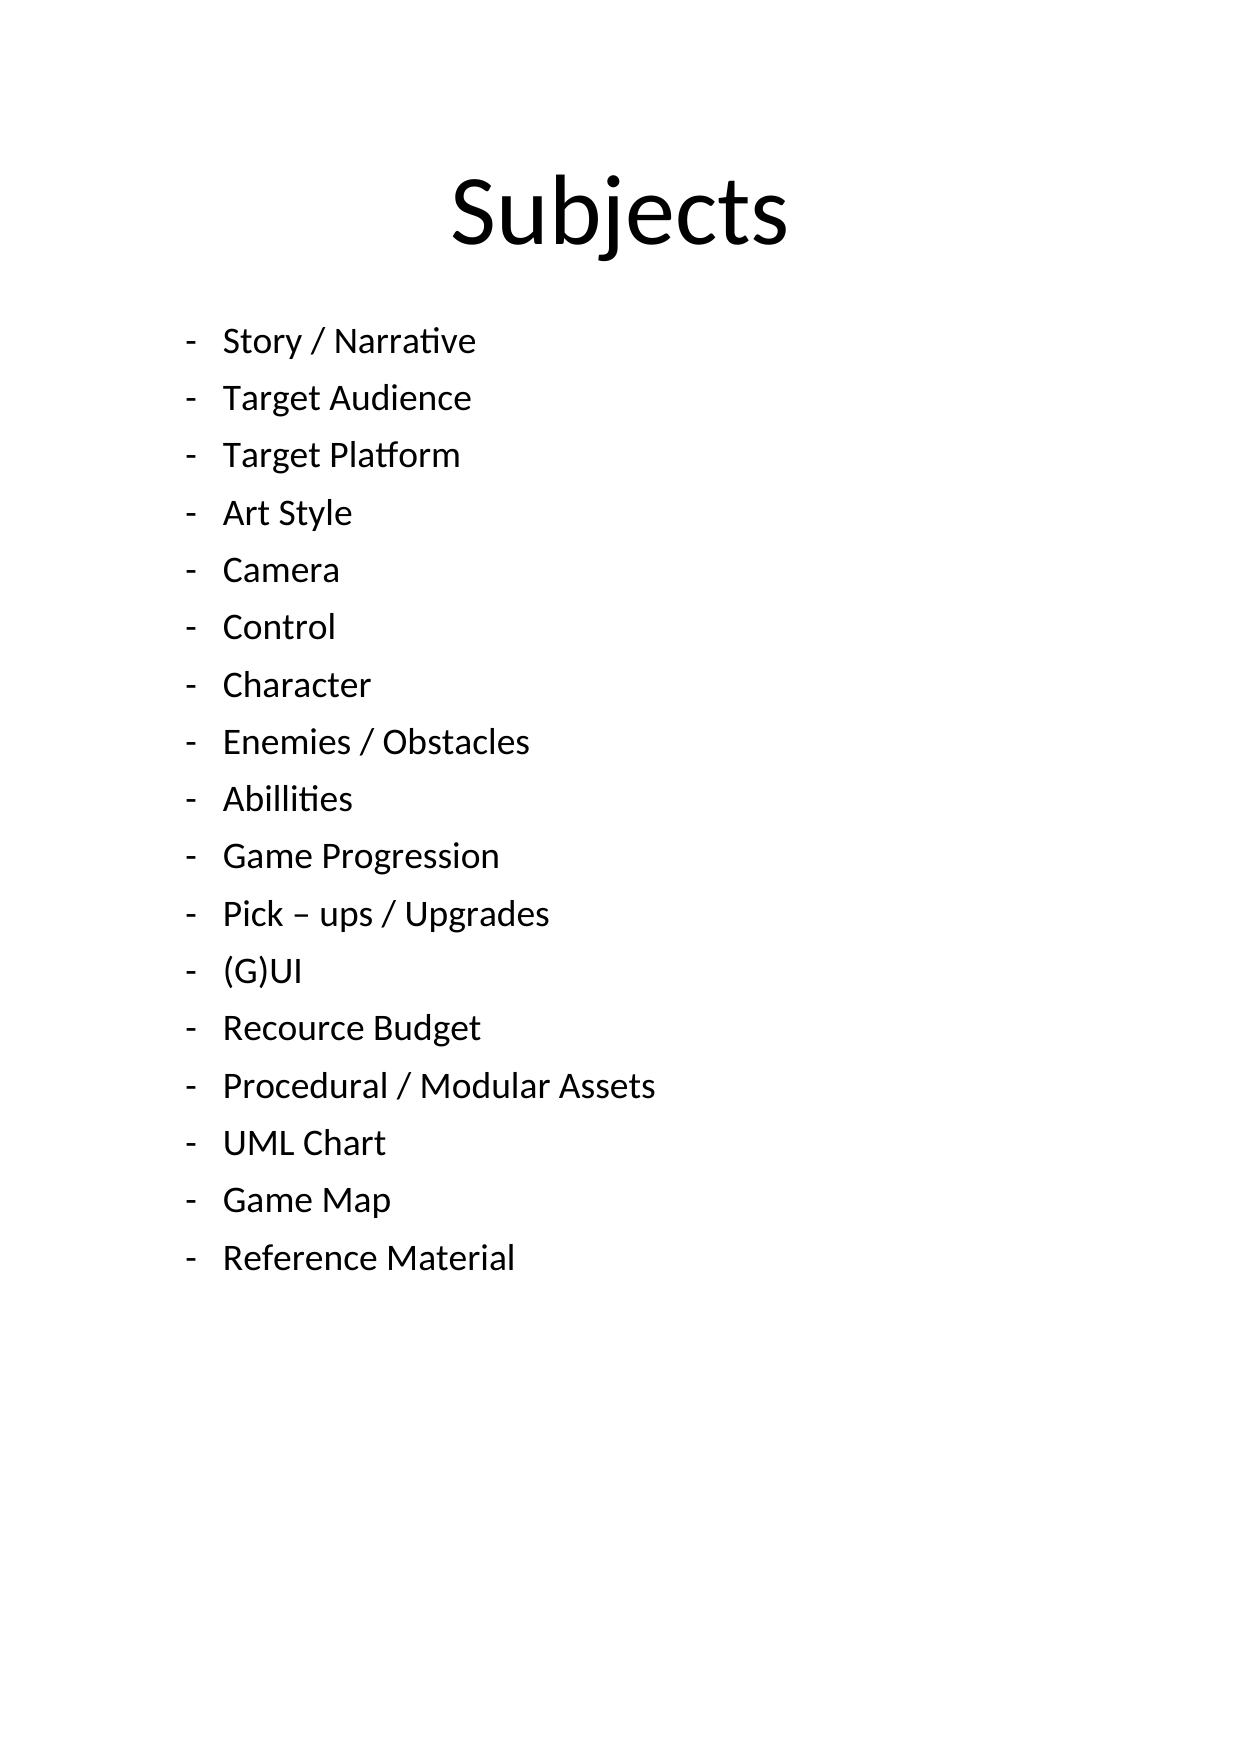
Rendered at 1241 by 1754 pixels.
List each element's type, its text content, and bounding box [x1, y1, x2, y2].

list Art Style [185, 489, 1093, 534]
text Subjects [148, 148, 1093, 270]
list Character [185, 661, 1093, 706]
list Enemies / Obstacles [185, 718, 1093, 764]
list Target Platform [185, 431, 1093, 477]
list Abillities [185, 775, 1093, 821]
list Camera [185, 546, 1093, 592]
list (G)UI [185, 947, 1093, 993]
list Procedural / Modular Assets [185, 1062, 1093, 1107]
list Reference Material [185, 1233, 1093, 1279]
list Recource Budget [185, 1004, 1093, 1050]
list Game Progression [185, 832, 1093, 878]
list Pick – ups / Upgrades [185, 890, 1093, 936]
list UML Chart [185, 1119, 1093, 1165]
list Game Map [185, 1176, 1093, 1222]
list Target Audience [185, 374, 1093, 420]
list Story / Narrative [185, 317, 1093, 363]
list Control [185, 603, 1093, 649]
